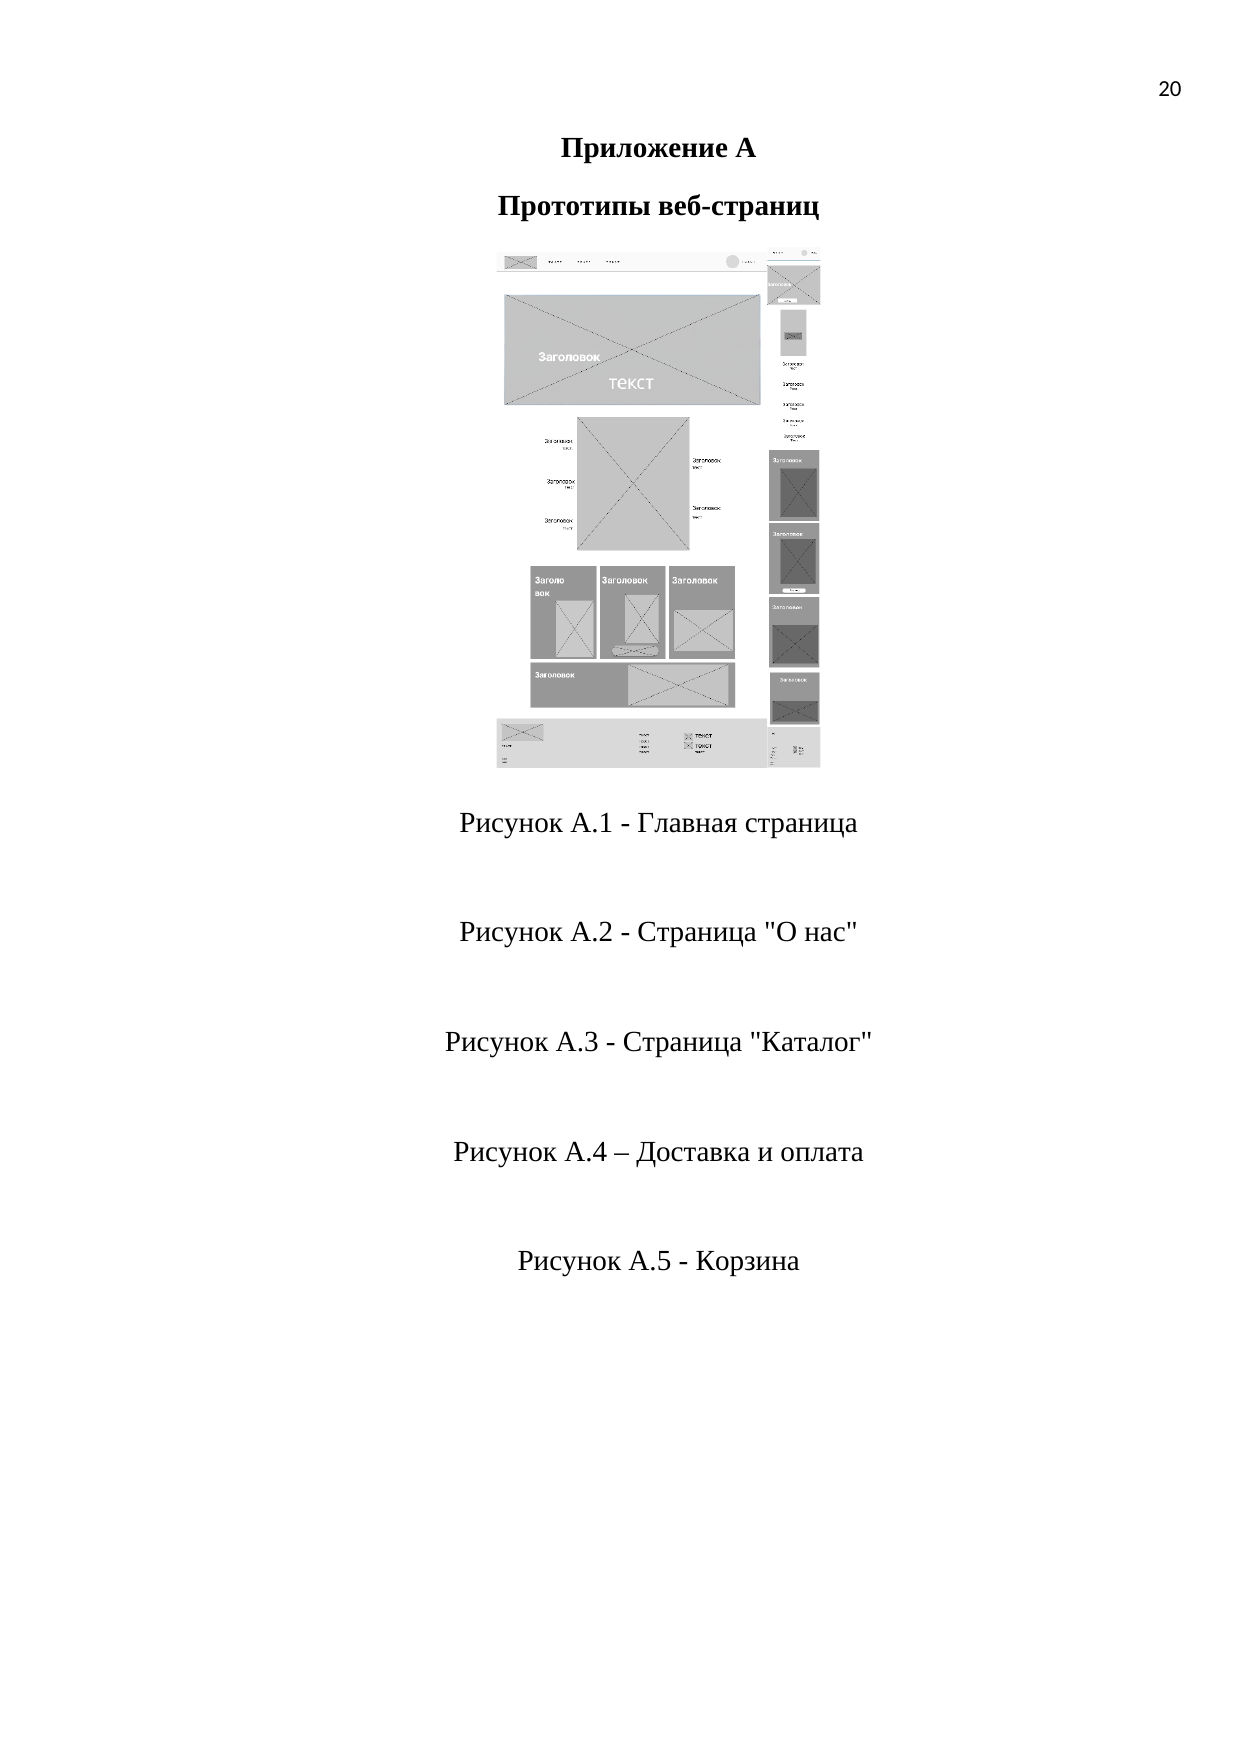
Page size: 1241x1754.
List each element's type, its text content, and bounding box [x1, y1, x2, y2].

text Рисунок А.3 - Страница "Каталог" [136, 1024, 1181, 1058]
text Рисунок А.1 - Главная страница [136, 805, 1181, 838]
text Рисунок А.5 - Корзина [136, 1243, 1181, 1277]
text Рисунок А.4 – Доставка и оплата [136, 1134, 1181, 1167]
text Прототипы веб-страниц [136, 188, 1181, 222]
text Рисунок А.2 - Страница "О нас" [136, 914, 1181, 948]
text Приложение А [136, 130, 1181, 163]
picture [496, 247, 821, 768]
